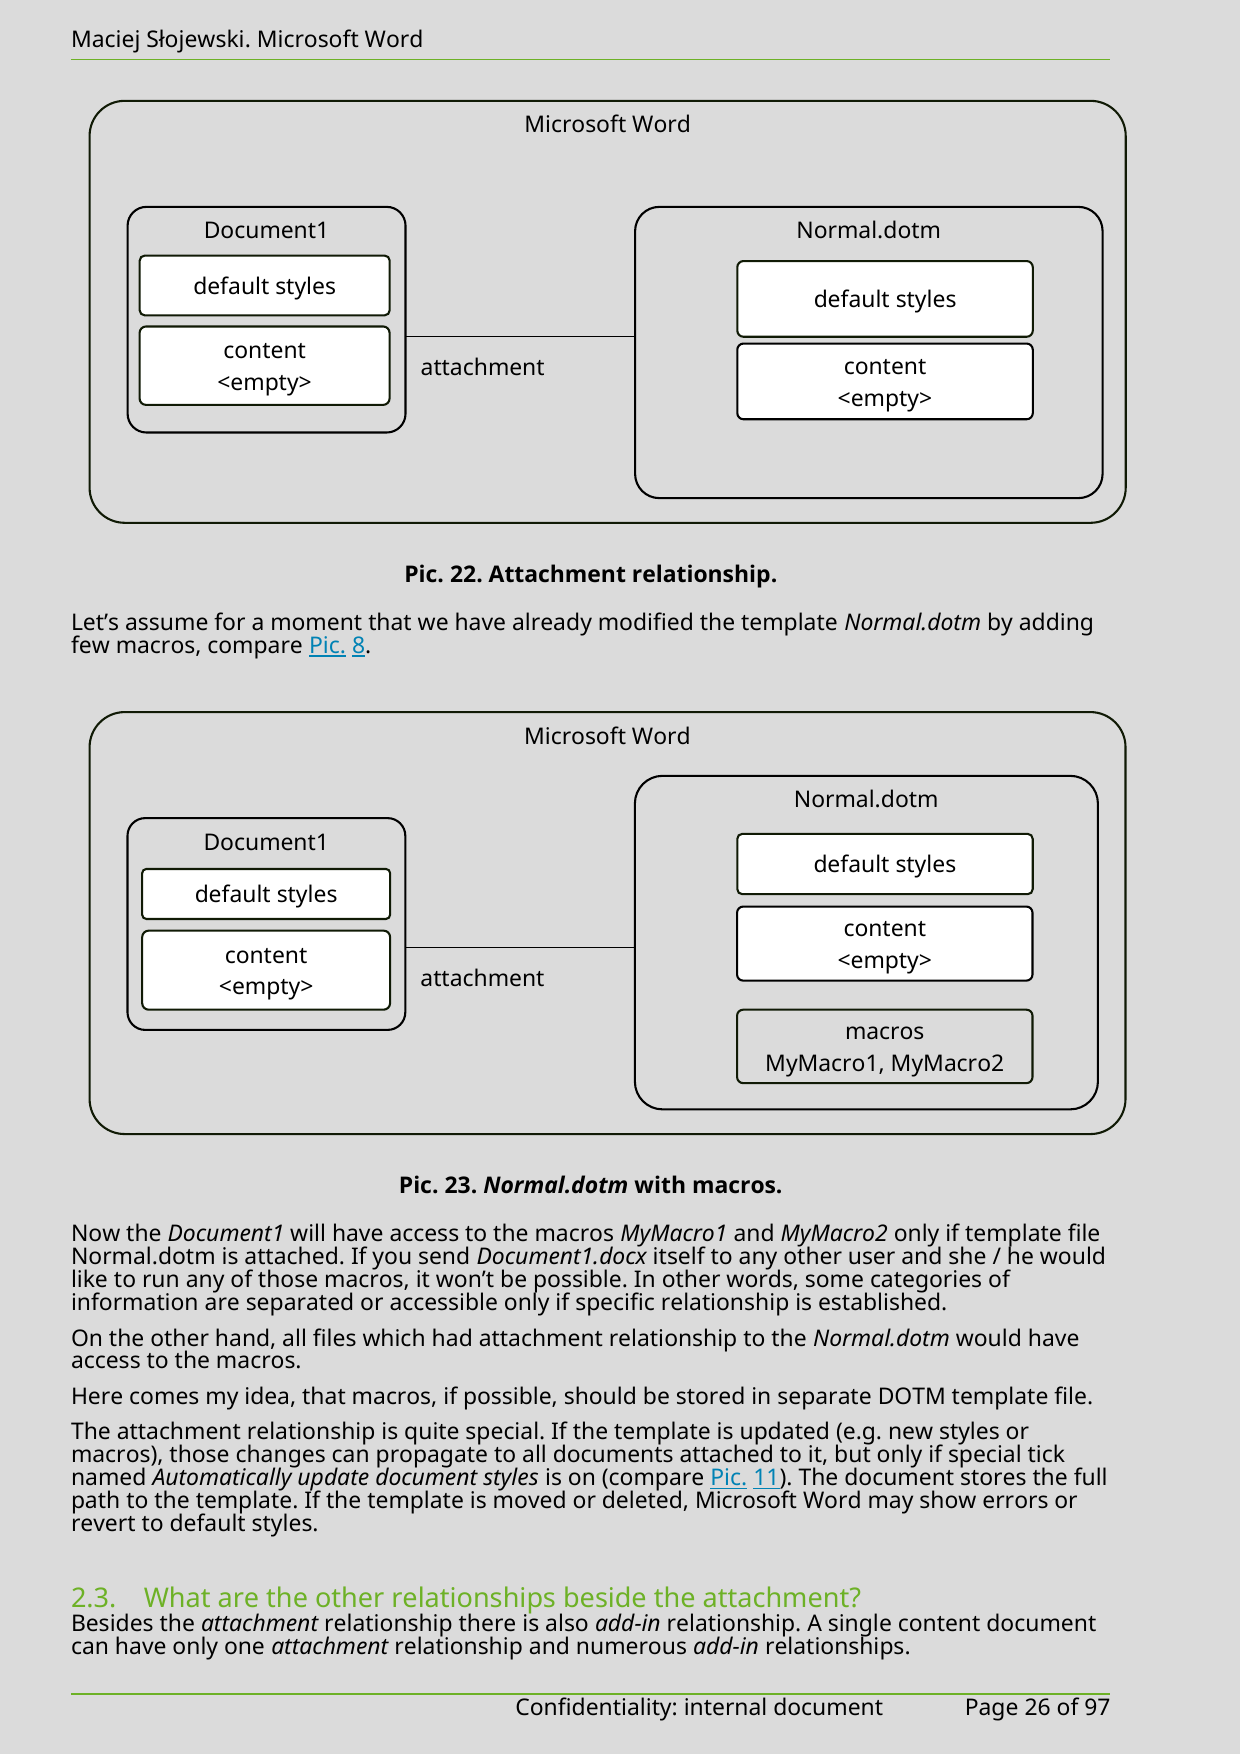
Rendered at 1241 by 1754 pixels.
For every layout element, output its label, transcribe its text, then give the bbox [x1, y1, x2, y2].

text Besides the attachment relationship there is also add-in relationship. A single content document can have only one attachment relationship and numerous add-in relationships. [71, 1613, 1110, 1659]
text On the other hand, all files which had attachment relationship to the Normal.dotm would have access to the macros. [71, 1328, 1110, 1373]
text The attachment relationship is quite special. If the template is updated (e.g. new styles or macros), those changes can propagate to all documents attached to it, but only if special tick named Automatically update document styles is on (compare Pic. 11). The document stores the full path to the template. If the template is moved or deleted, Microsoft Word may show errors or revert to default styles. [71, 1421, 1110, 1536]
text Here comes my idea, that macros, if possible, should be stored in separate DOTM template file. [71, 1386, 1110, 1409]
subtitle What are the other relationships beside the attachment? [71, 1586, 1110, 1613]
text Pic. 23. Normal.dotm with macros. [source: herein] [71, 1176, 1110, 1198]
text Pic. 22. Attachment relationship. [source: herein] [71, 564, 1110, 587]
text Now the Document1 will have access to the macros MyMacro1 and MyMacro2 only if template file Normal.dotm is attached. If you send Document1.docx itself to any other user and she / he would like to run any of those macros, it won’t be possible. In other words, some categories of information are separated or accessible only if specific relationship is established. [71, 1223, 1110, 1315]
text Let’s assume for a moment that we have already modified the template Normal.dotm by adding few macros, compare Pic. 8. [71, 612, 1110, 658]
